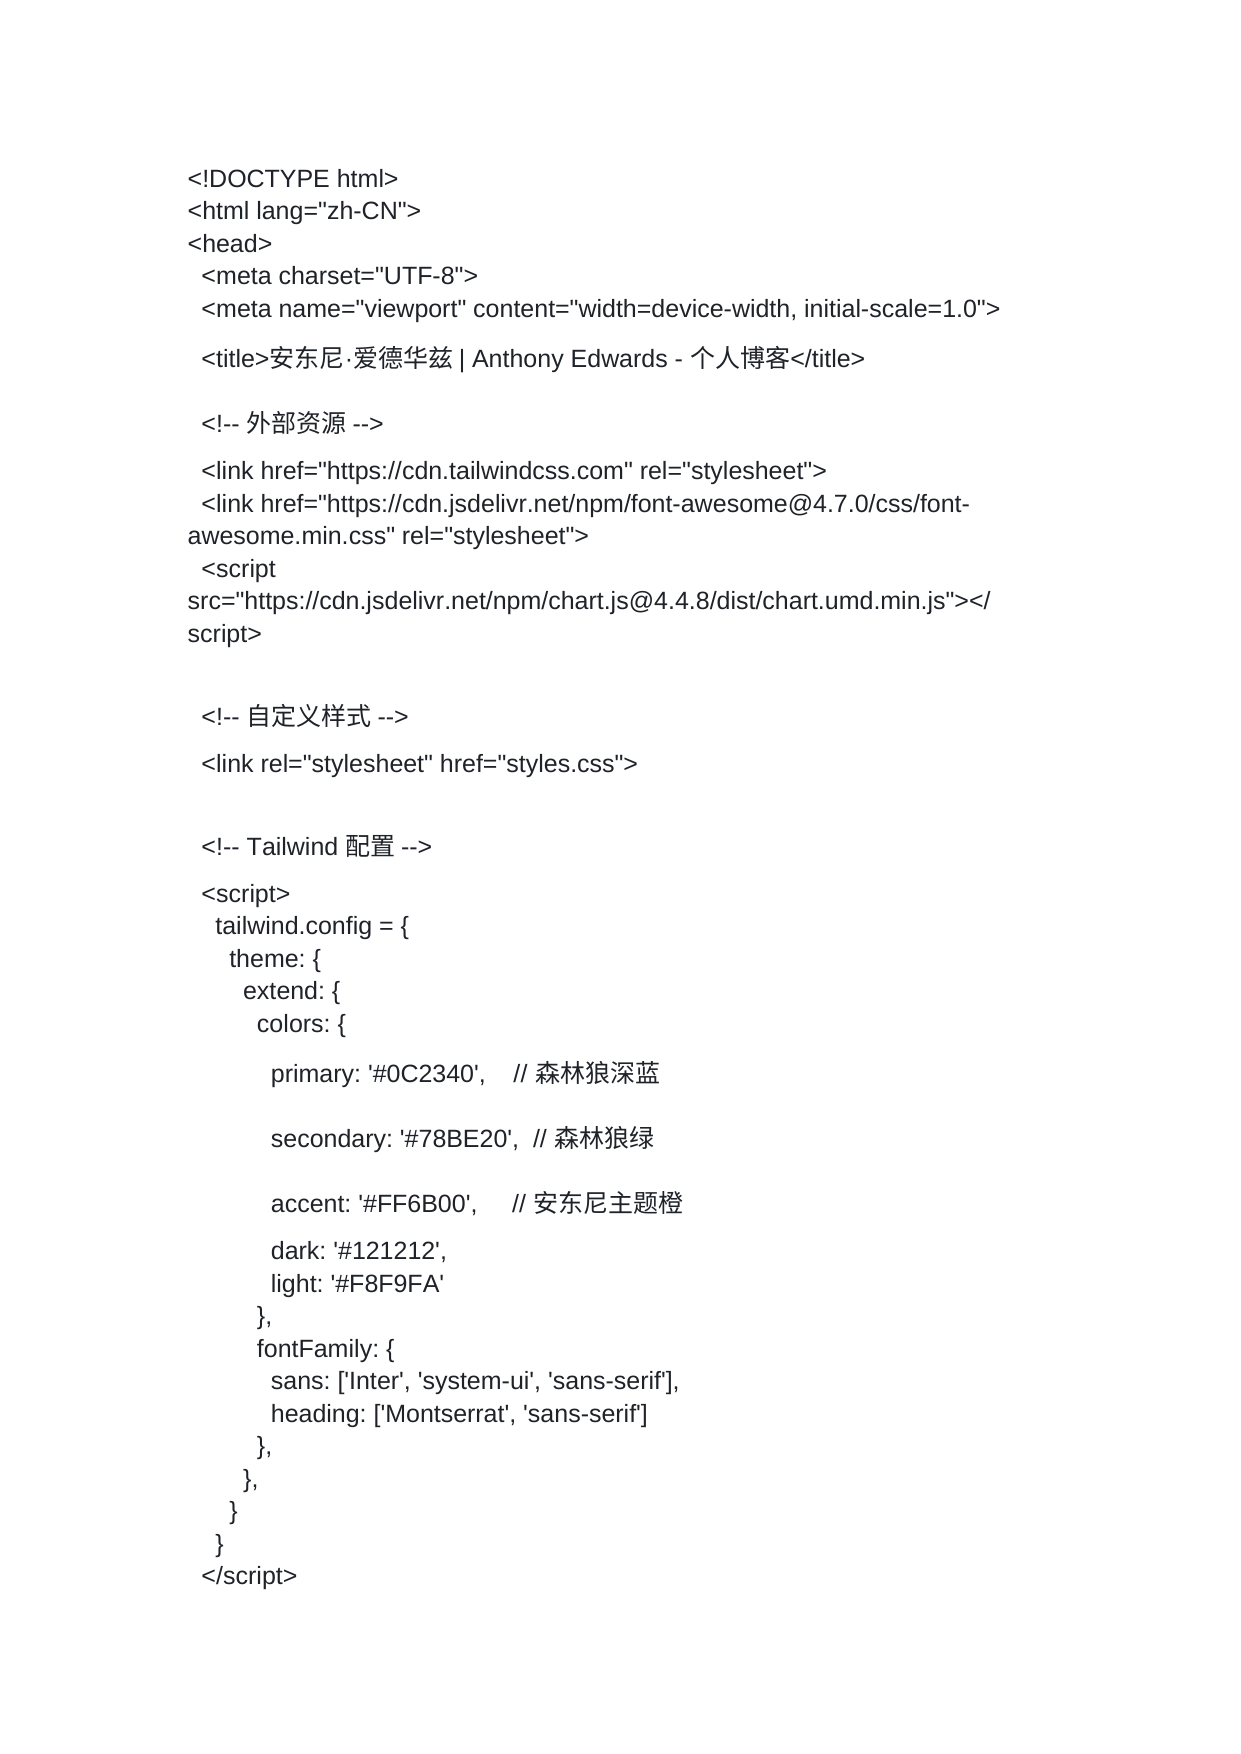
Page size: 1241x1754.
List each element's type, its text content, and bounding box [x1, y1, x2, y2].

text heading: ['Montserrat', 'sans-serif'] [187, 1397, 1053, 1429]
text <html lang="zh-CN"> [187, 194, 1053, 227]
text primary: '#0C2340', // 森林狼深蓝 [187, 1039, 1053, 1104]
text <title>安东尼·爱德华兹 | Anthony Edwards - 个人博客</title> [187, 324, 1053, 389]
text <meta charset="UTF-8"> [187, 259, 1053, 292]
text <!DOCTYPE html> [187, 162, 1053, 194]
text }, [187, 1299, 1053, 1332]
text theme: { [187, 942, 1053, 974]
text tailwind.config = { [187, 909, 1053, 942]
text <!-- 自定义样式 --> [187, 682, 1053, 747]
text sans: ['Inter', 'system-ui', 'sans-serif'], [187, 1364, 1053, 1397]
text </script> [187, 1559, 1053, 1592]
text secondary: '#78BE20', // 森林狼绿 [187, 1104, 1053, 1169]
text }, [187, 1429, 1053, 1462]
text <!-- Tailwind 配置 --> [187, 812, 1053, 877]
text <link href="https://cdn.jsdelivr.net/npm/font-awesome@4.7.0/css/font-awesome.min.css" rel="stylesheet"> [187, 487, 1053, 552]
text light: '#F8F9FA' [187, 1267, 1053, 1299]
text dark: '#121212', [187, 1234, 1053, 1267]
text <head> [187, 227, 1053, 259]
text } [187, 1527, 1053, 1559]
text <!-- 外部资源 --> [187, 389, 1053, 454]
text <meta name="viewport" content="width=device-width, initial-scale=1.0"> [187, 292, 1053, 324]
text accent: '#FF6B00', // 安东尼主题橙 [187, 1169, 1053, 1234]
text fontFamily: { [187, 1332, 1053, 1364]
text } [187, 1494, 1053, 1527]
text colors: { [187, 1007, 1053, 1039]
text <script> [187, 877, 1053, 909]
text extend: { [187, 974, 1053, 1007]
text <link rel="stylesheet" href="styles.css"> [187, 747, 1053, 779]
text }, [187, 1462, 1053, 1494]
text <script src="https://cdn.jsdelivr.net/npm/chart.js@4.4.8/dist/chart.umd.min.js"></script> [187, 552, 1053, 649]
text <link href="https://cdn.tailwindcss.com" rel="stylesheet"> [187, 454, 1053, 487]
